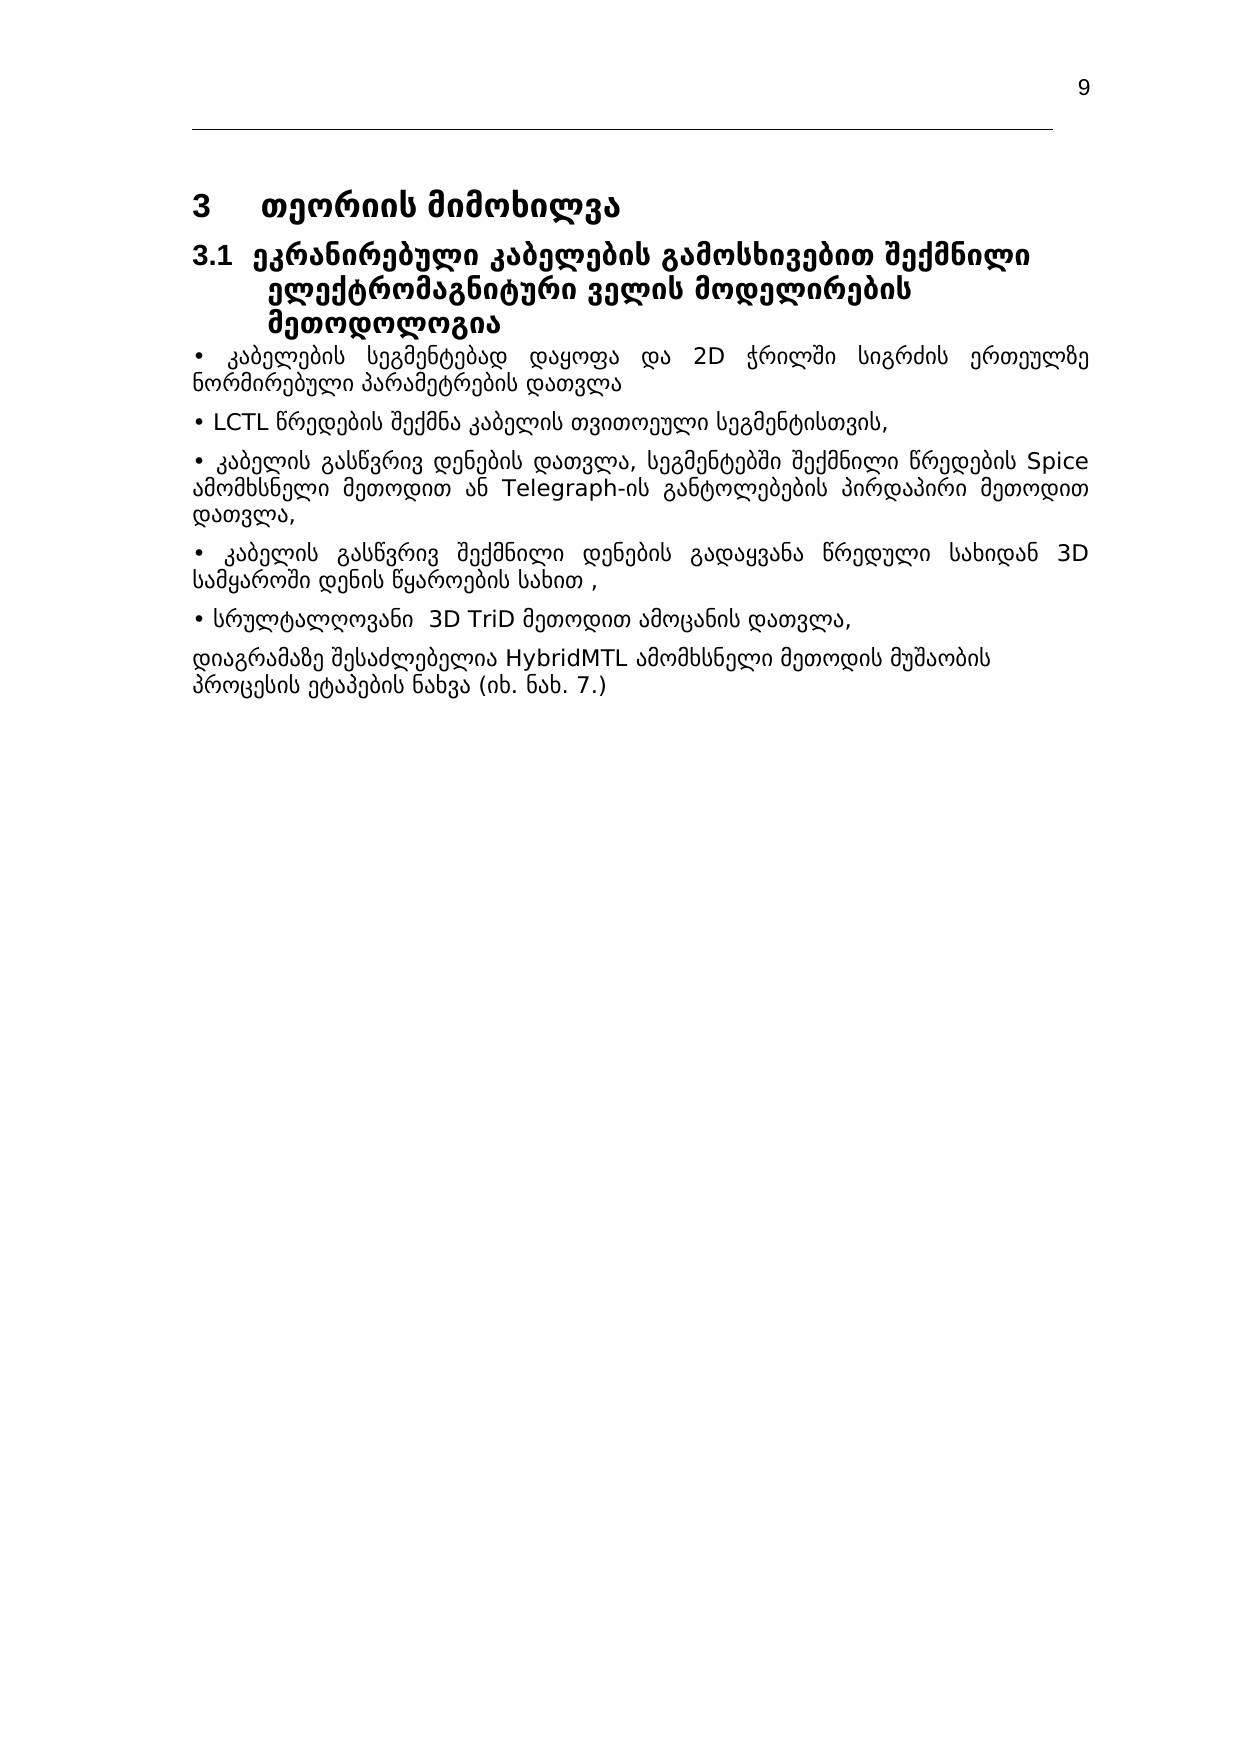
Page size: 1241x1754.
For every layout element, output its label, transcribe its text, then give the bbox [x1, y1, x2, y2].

text • კაბელის გასწვრივ შექმნილი დენების გადაყვანა წრედული სახიდან 3D სამყაროში დენის წყაროების სახით , [192, 541, 1090, 594]
text დიაგრამაზე შესაძლებელია HybridMTL ამომხსნელი მეთოდის მუშაობის პროცესის ეტაპების ნახვა (იხ. ნახ. 7.) [192, 646, 1090, 699]
text • სრულტალღოვანი 3D TriD მეთოდით ამოცანის დათვლა, [192, 606, 1090, 633]
subtitle ეკრანირებული კაბელების გამოსხივებით შექმნილი ელექტრომაგნიტური ველის მოდელირების მეთოდოლოგია [192, 238, 1090, 340]
text • კაბელების სეგმენტებად დაყოფა და 2D ჭრილში სიგრძის ერთეულზე ნორმირებული პარამეტრების დათვლა [192, 343, 1090, 396]
subtitle თეორიის მიმოხილვა [192, 186, 1090, 225]
text • LCTL წრედების შექმნა კაბელის თვითოეული სეგმენტისთვის, [192, 409, 1090, 436]
text • კაბელის გასწვრივ დენების დათვლა, სეგმენტებში შექმნილი წრედების Spice ამომხსნელი მეთოდით ან Telegraph-ის განტოლებების პირდაპირი მეთოდით დათვლა, [192, 448, 1090, 528]
